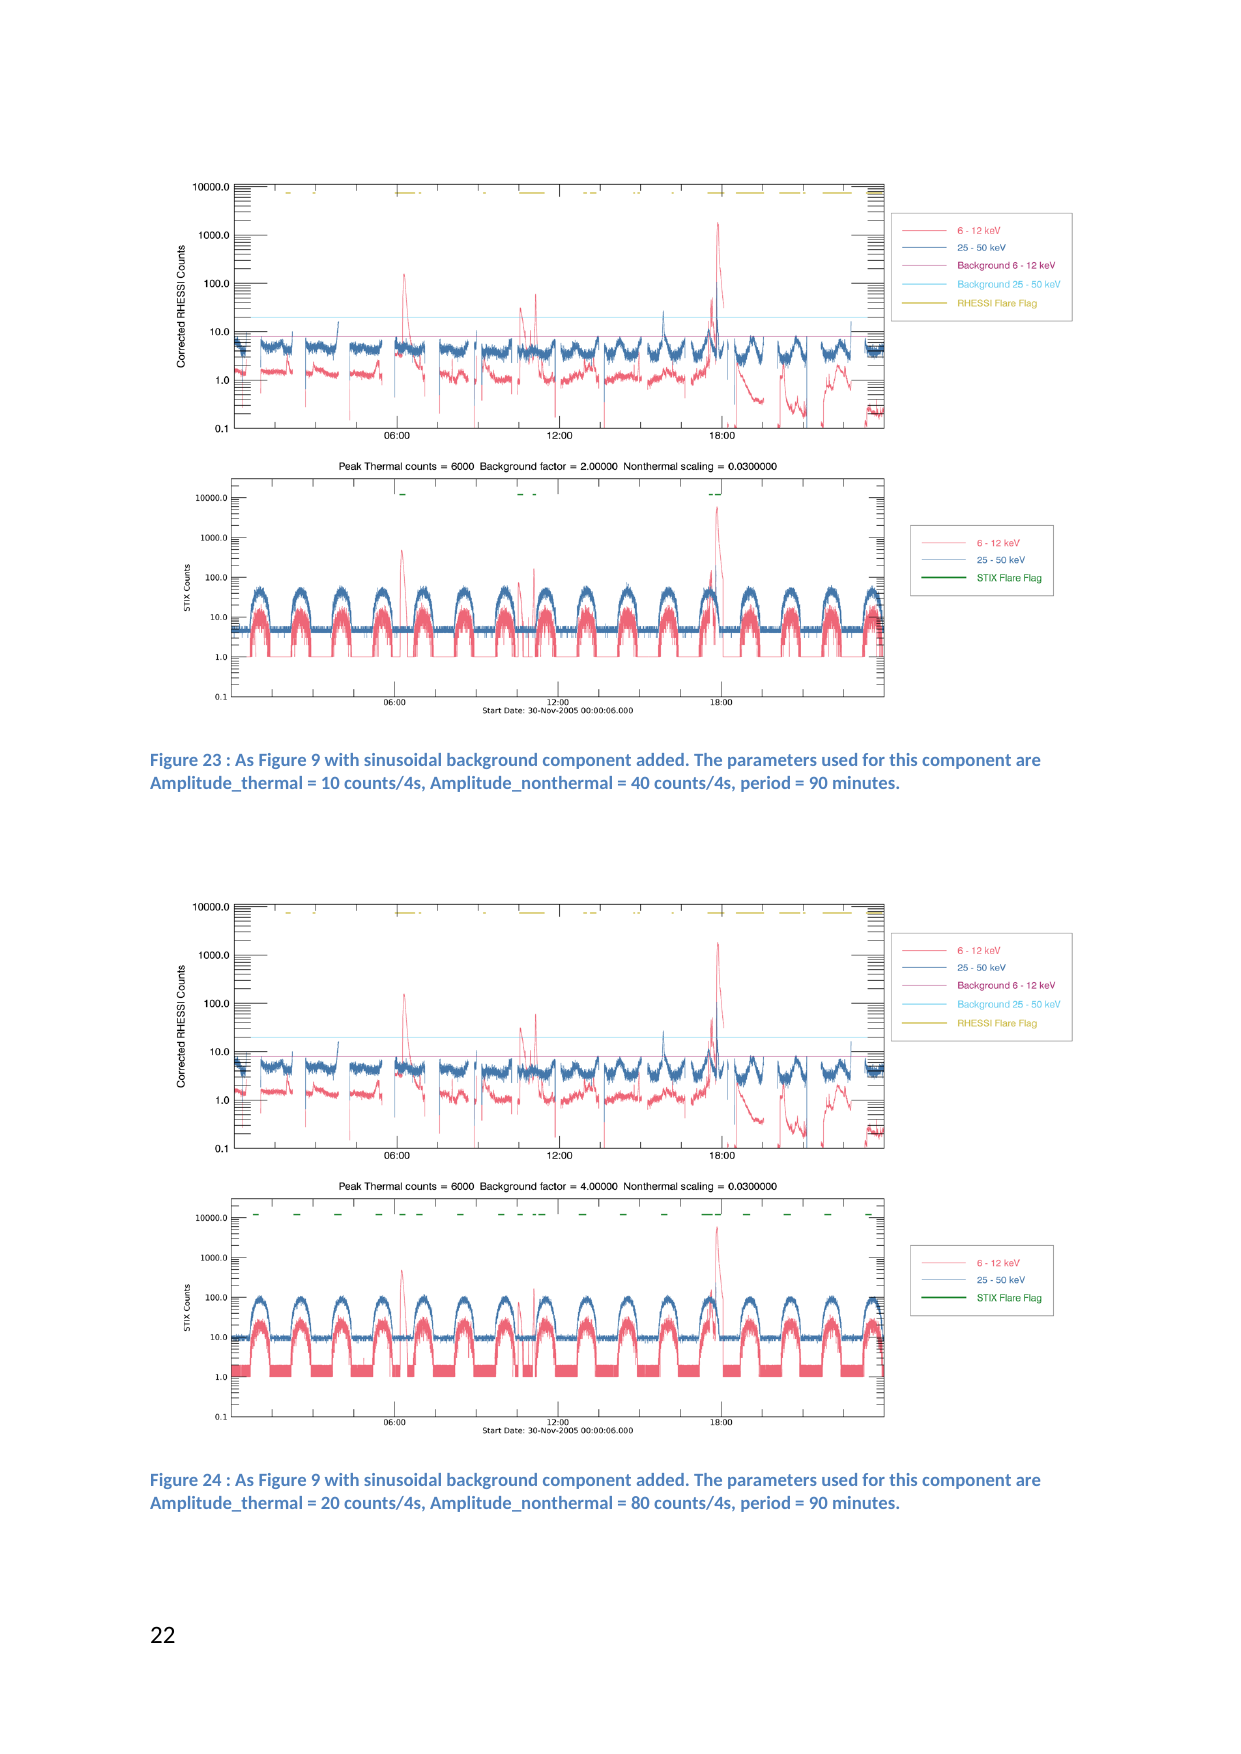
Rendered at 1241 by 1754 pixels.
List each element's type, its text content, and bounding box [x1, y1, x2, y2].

text Figure 24 : As Figure 9 with sinusoidal background component added. The parameters used for this component are Amplitude_thermal = 20 counts/4s, Amplitude_nonthermal = 80 counts/4s, period = 90 minutes. [150, 1469, 1090, 1514]
picture [150, 870, 1091, 1448]
text Figure 23 : As Figure 9 with sinusoidal background component added. The parameters used for this component are Amplitude_thermal = 10 counts/4s, Amplitude_nonthermal = 40 counts/4s, period = 90 minutes. [150, 749, 1090, 794]
picture [150, 150, 1091, 728]
